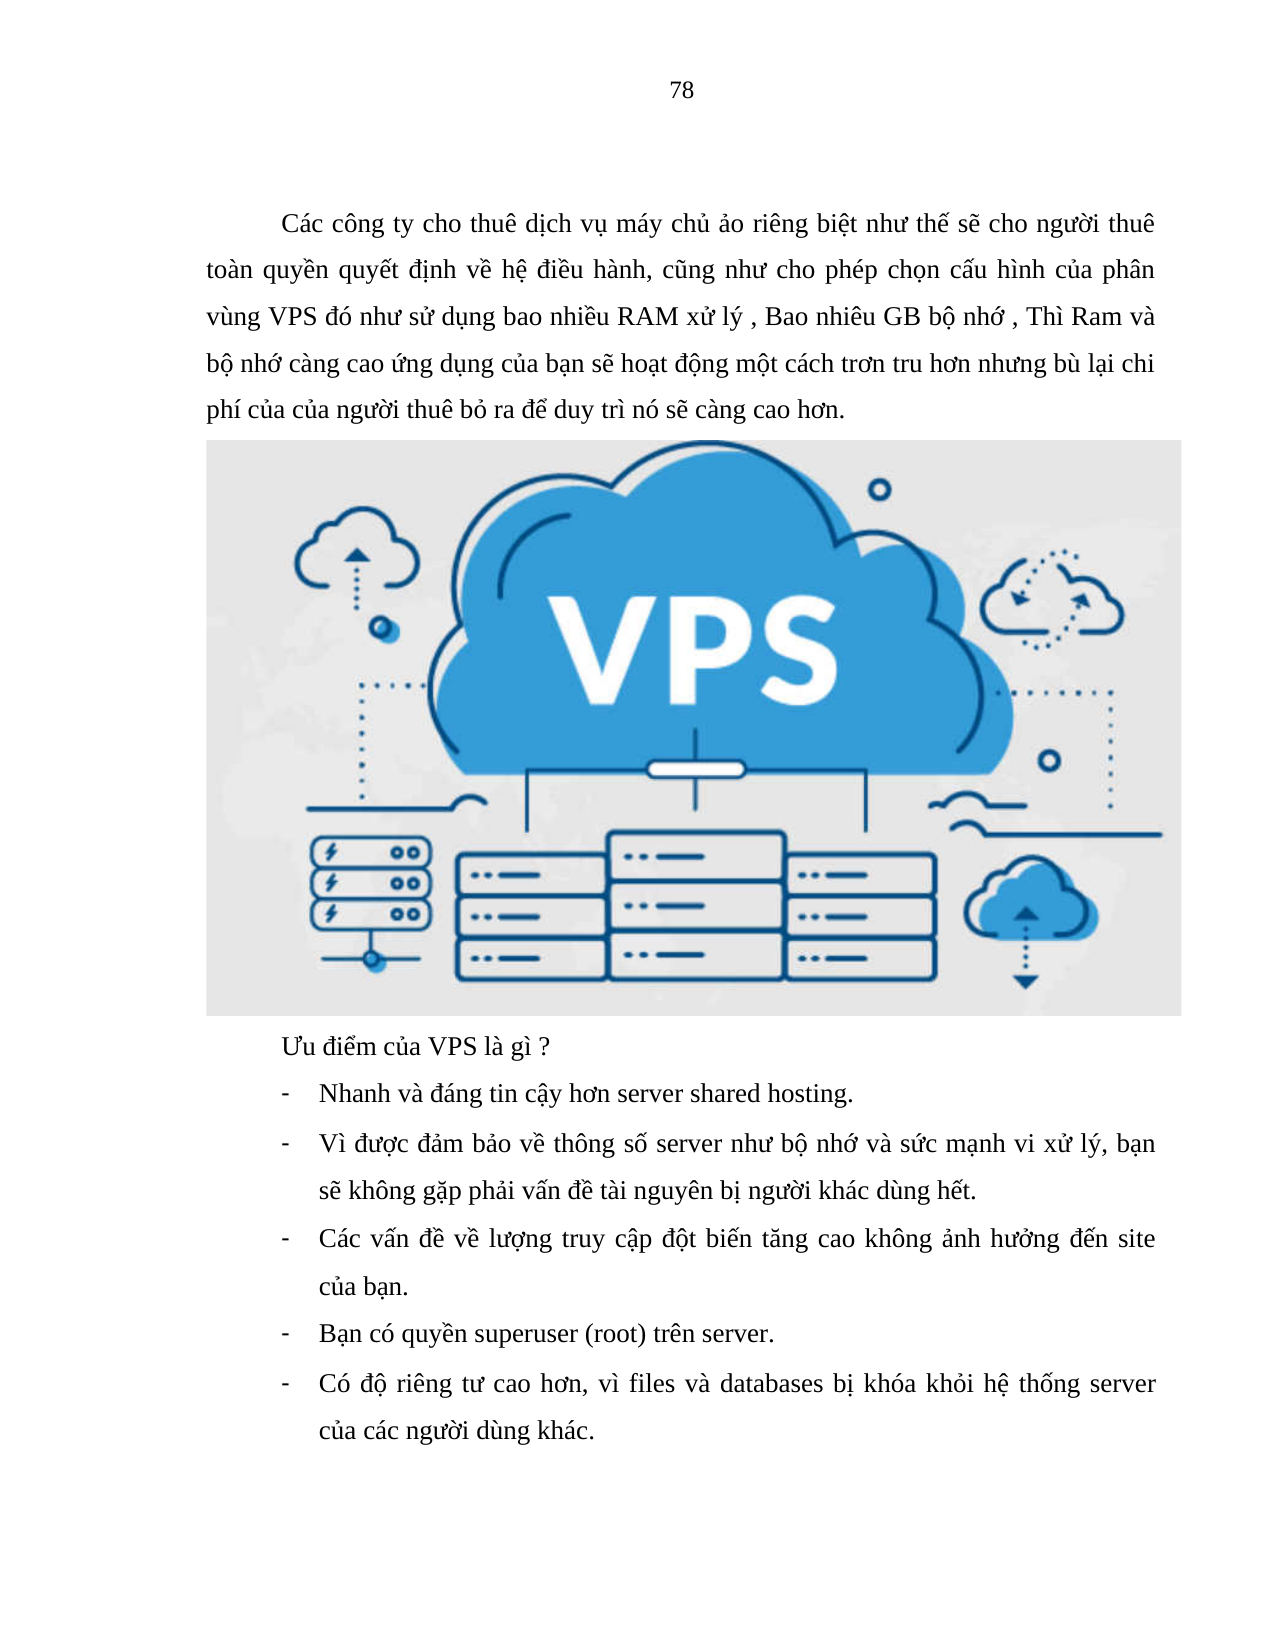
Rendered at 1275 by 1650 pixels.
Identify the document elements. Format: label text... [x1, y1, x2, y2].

text Ưu điểm của VPS là gì ? [206, 1030, 1157, 1061]
text Các công ty cho thuê dịch vụ máy chủ ảo riêng biệt như thế sẽ cho người thuê toàn quyền quyết định về hệ điều hành, cũng như cho phép chọn cấu hình của phân vùng VPS đó như sử dụng bao nhiều RAM xử lý , Bao nhiêu GB bộ nhớ , Thì Ram và bộ nhớ càng cao ứng dụng của bạn sẽ hoạt động một cách trơn tru hơn nhưng bù lại chi phí của của người thuê bỏ ra để duy trì nó sẽ càng cao hơn. [206, 207, 1157, 424]
list Bạn có quyền superuser (root) trên server. [281, 1316, 1157, 1349]
list Các vấn đề về lượng truy cập đột biến tăng cao không ảnh hưởng đến site của bạn. [281, 1221, 1157, 1301]
list Có độ riêng tư cao hơn, vì files và databases bị khóa khỏi hệ thống server của các người dùng khác. [281, 1366, 1157, 1445]
list Vì được đảm bảo về thông số server như bộ nhớ và sức mạnh vi xử lý, bạn sẽ không gặp phải vấn đề tài nguyên bị người khác dùng hết. [281, 1126, 1157, 1206]
picture [206, 440, 1182, 1016]
list Nhanh và đáng tin cậy hơn server shared hosting. [281, 1076, 1157, 1109]
